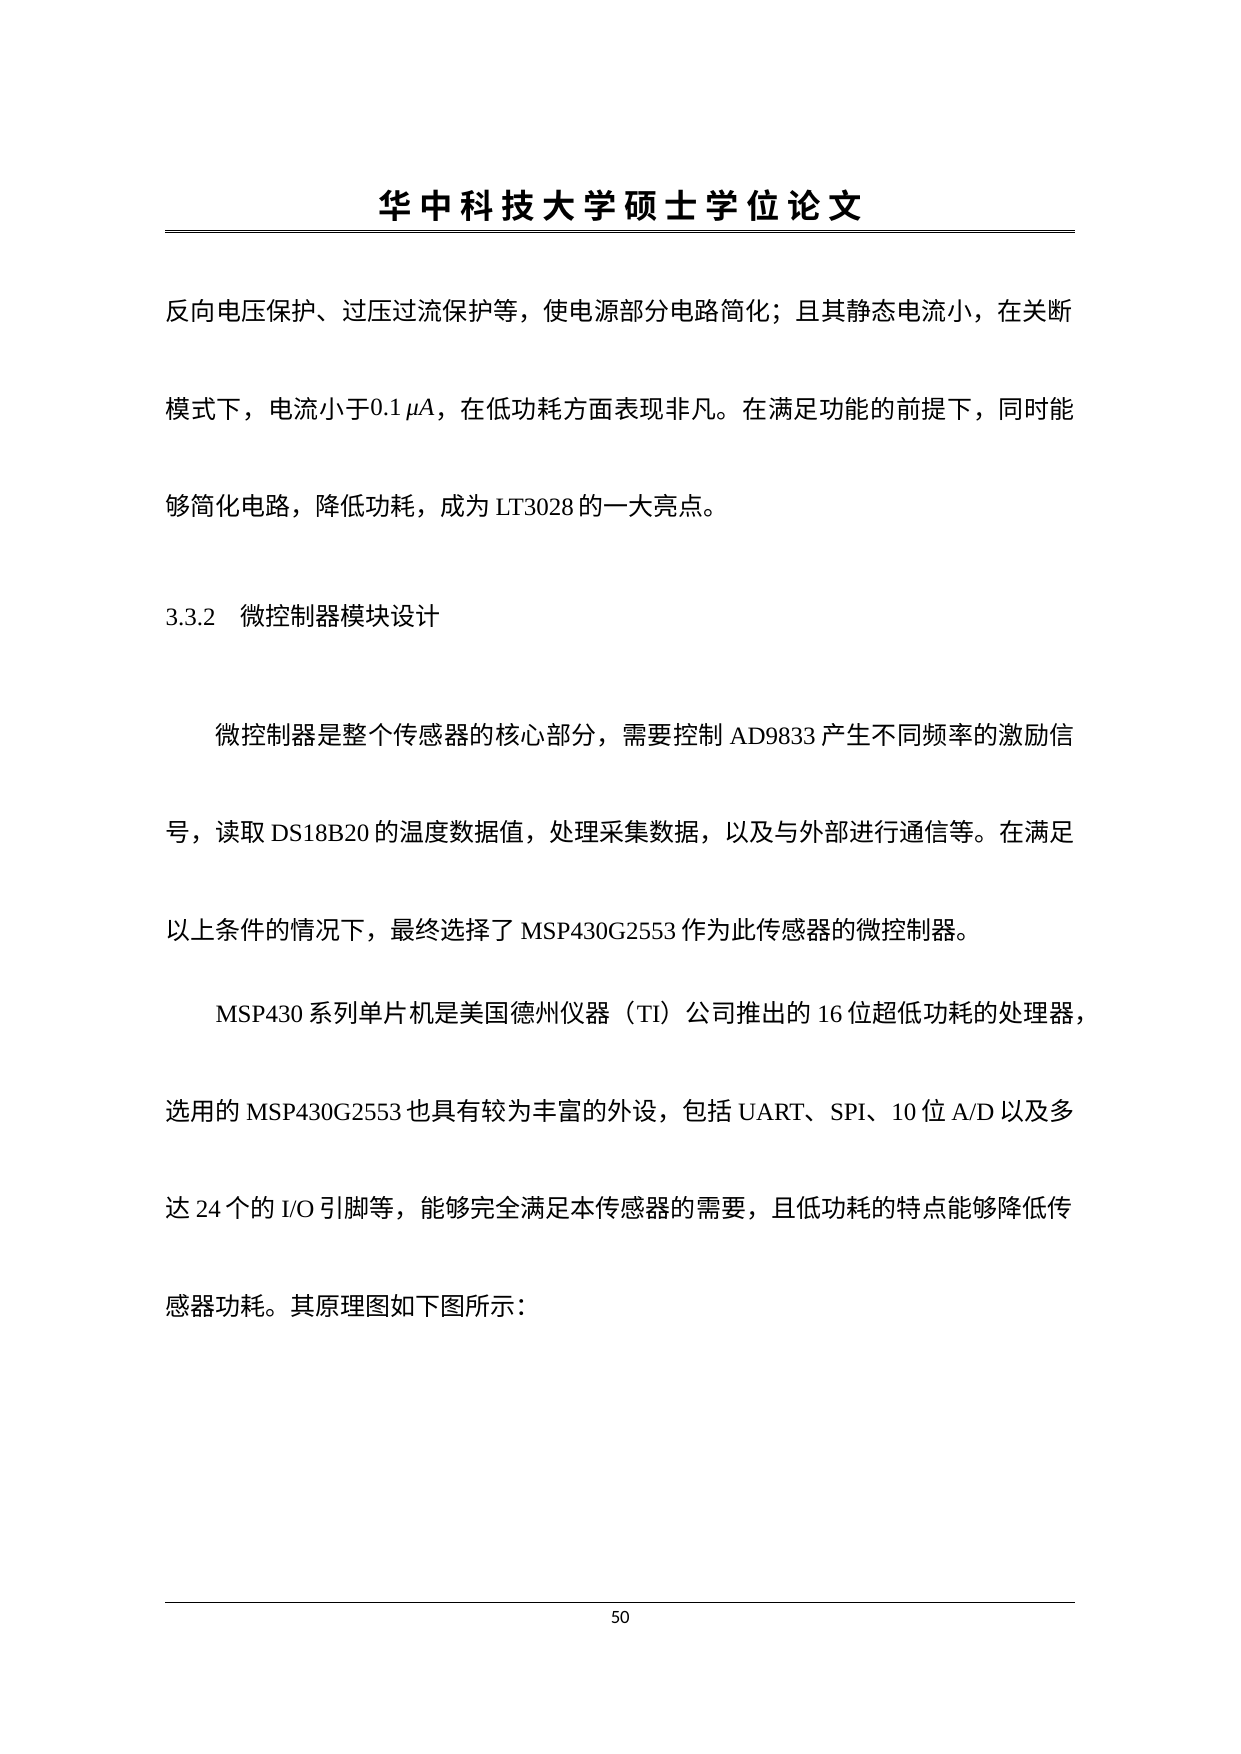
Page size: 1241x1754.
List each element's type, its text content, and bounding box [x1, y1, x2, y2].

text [165, 277, 1075, 537]
list 微控制器模块设计 [165, 582, 1075, 647]
text 微控制器是整个传感器的核心部分，需要控制AD9833产生不同频率的激励信号，读取DS18B20的温度数据值，处理采集数据，以及与外部进行通信等。在满足以上条件的情况下，最终选择了MSP430G2553作为此传感器的微控制器。 [165, 701, 1075, 961]
text MSP430系列单片机是美国德州仪器（TI）公司推出的16位超低功耗的处理器，选用的MSP430G2553也具有较为丰富的外设，包括UART、SPI、10位A/D以及多达24个的I/O引脚等，能够完全满足本传感器的需要，且低功耗的特点能够降低传感器功耗。其原理图如下图所示： [165, 979, 1075, 1337]
